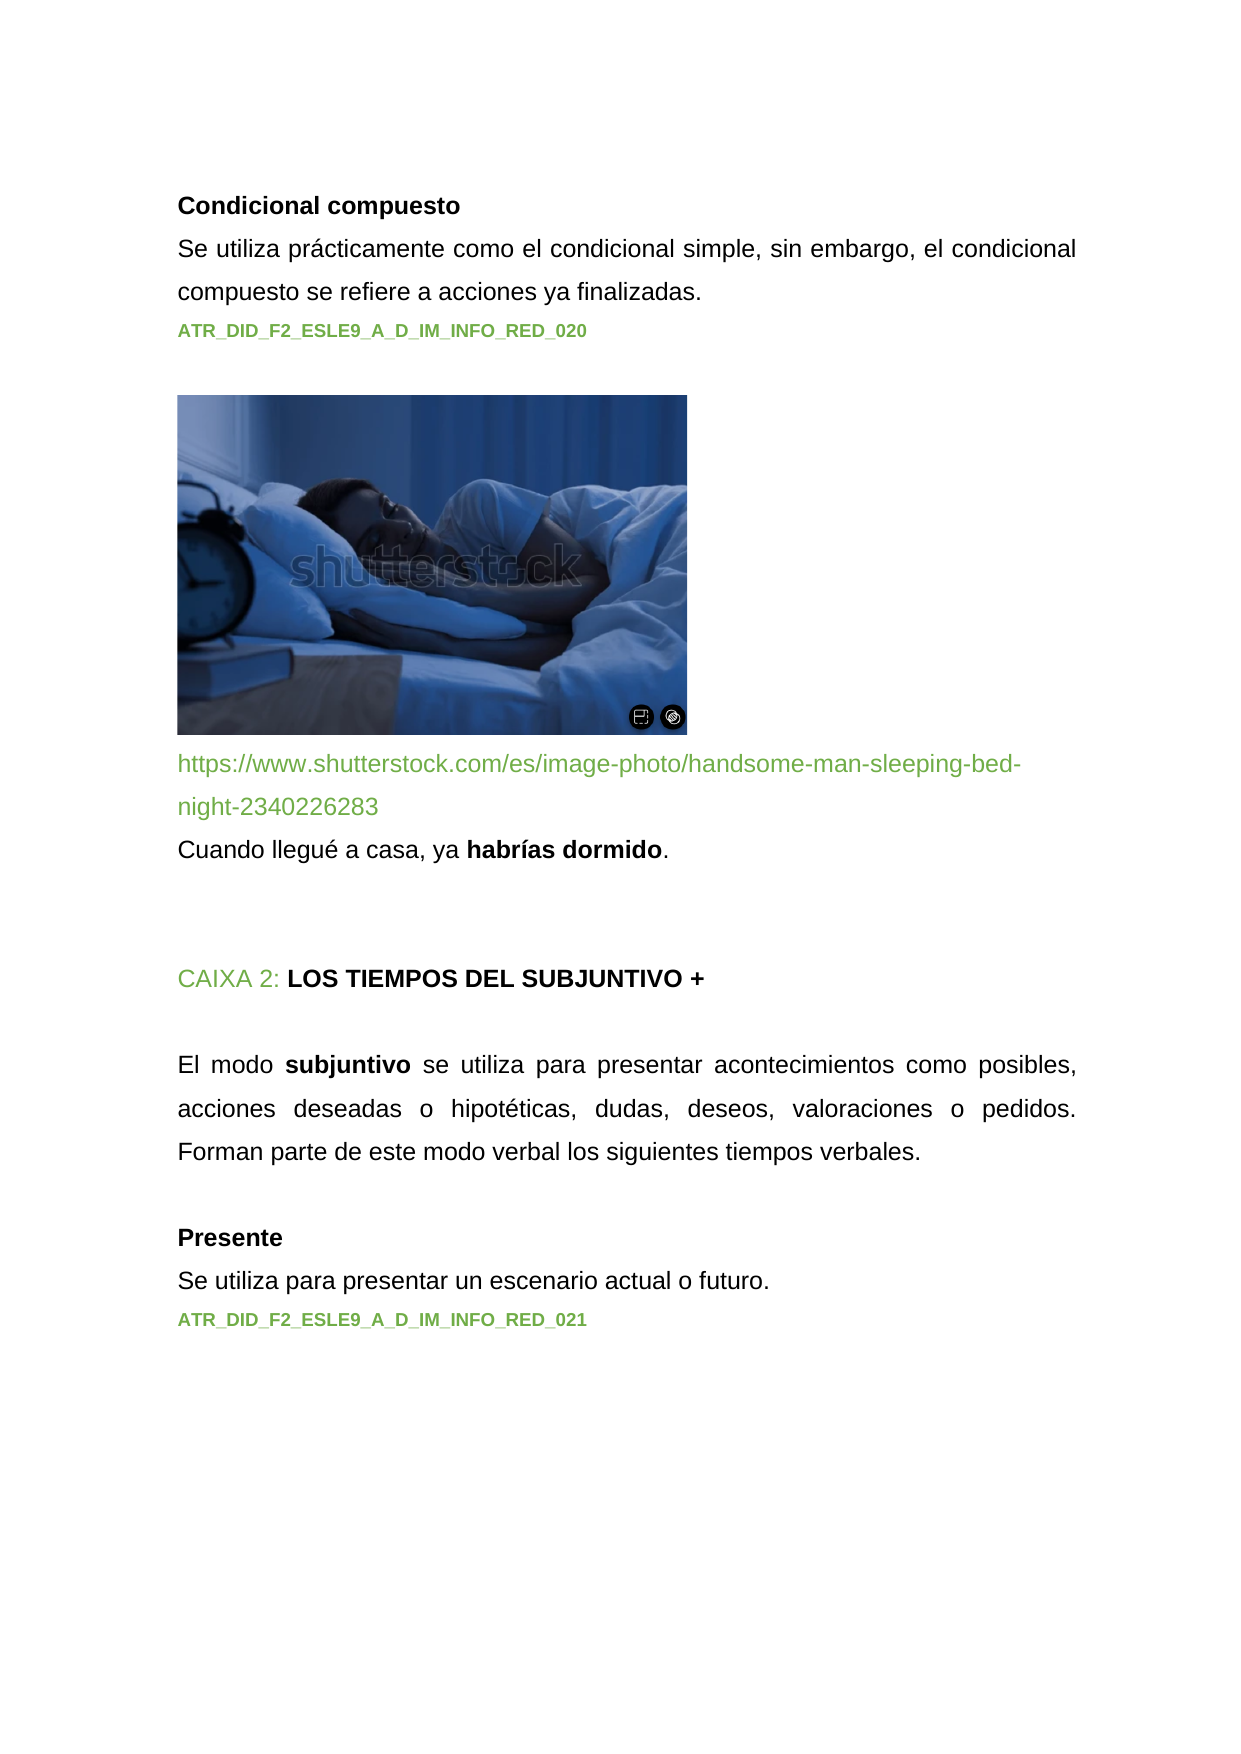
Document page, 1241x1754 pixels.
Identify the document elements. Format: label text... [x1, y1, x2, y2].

text ATR_DID_F2_ESLE9_A_D_IM_INFO_RED_021 [177, 1309, 1078, 1331]
text Condicional compuesto [177, 191, 1078, 219]
text https://www.shutterstock.com/es/image-photo/handsome-man-sleeping-bed-night-2340226283 [177, 748, 1078, 820]
text CAIXA 2: LOS TIEMPOS DEL SUBJUNTIVO + [177, 964, 1078, 993]
picture [177, 395, 688, 735]
text Cuando llegué a casa, ya habrías dormido. [177, 835, 1078, 863]
text ATR_DID_F2_ESLE9_A_D_IM_INFO_RED_020 [177, 320, 1078, 342]
text Se utiliza prácticamente como el condicional simple, sin embargo, el condicional compuesto se refiere a acciones ya finalizadas. [177, 234, 1078, 306]
text El modo subjuntivo se utiliza para presentar acontecimientos como posibles, acciones deseadas o hipotéticas, dudas, deseos, valoraciones o pedidos. Forman parte de este modo verbal los siguientes tiempos verbales. [177, 1050, 1078, 1165]
text Se utiliza para presentar un escenario actual o futuro. [177, 1266, 1078, 1295]
text Presente [177, 1223, 1078, 1252]
